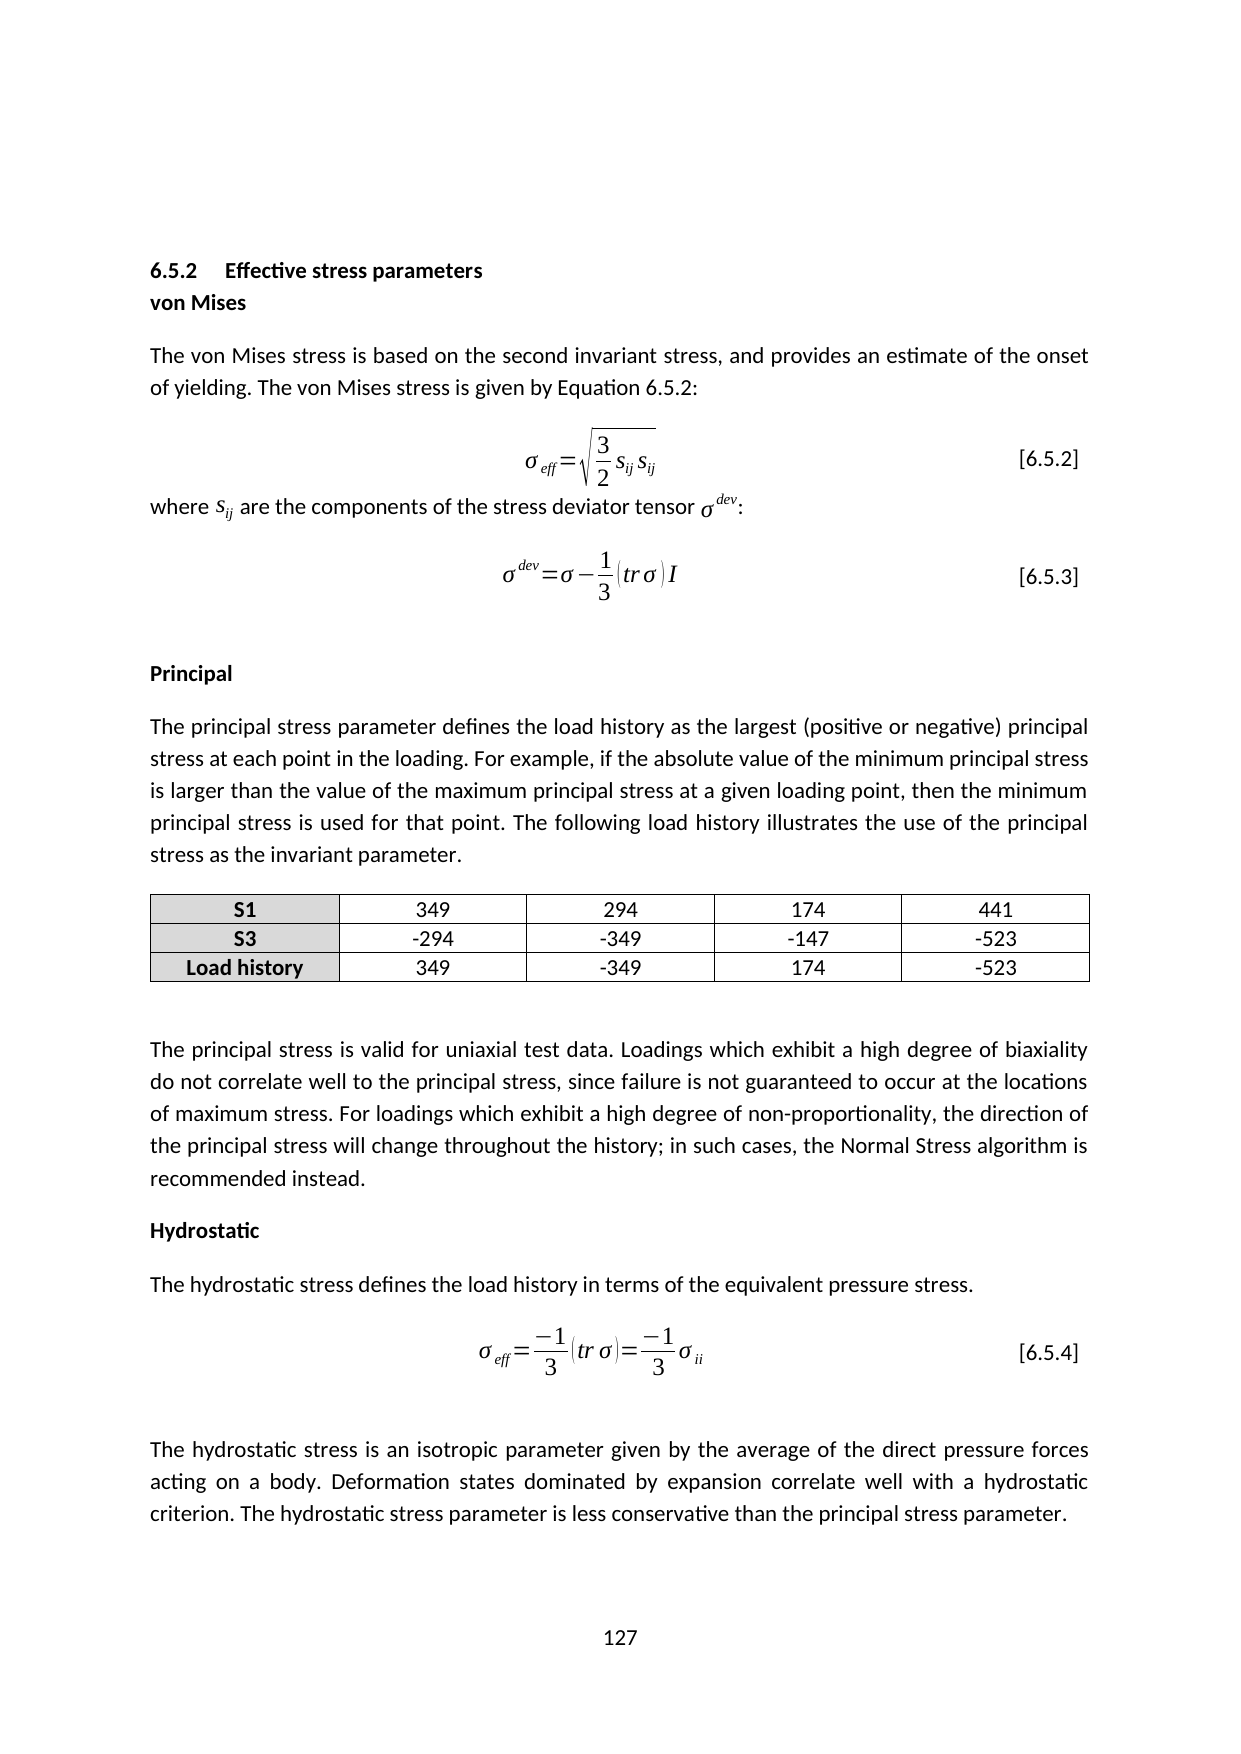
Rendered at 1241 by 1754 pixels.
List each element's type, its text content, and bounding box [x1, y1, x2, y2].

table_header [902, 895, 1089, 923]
text The principal stress is valid for uniaxial test data. Loadings which exhibit a high degree of biaxiality do not correlate well to the principal stress, since failure is not guaranteed to occur at the locations of maximum stress. For loadings which exhibit a high degree of non-proportionality, the direction of the principal stress will change throughout the history; in such cases, the Normal Stress algorithm is recommended instead. [150, 1035, 1090, 1192]
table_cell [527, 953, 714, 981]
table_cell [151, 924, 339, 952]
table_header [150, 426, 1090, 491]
text Principal [150, 659, 1090, 687]
text The hydrostatic stress is an isotropic parameter given by the average of the direct pressure forces acting on a body. Deformation states dominated by expansion correlate well with a hydrostatic criterion. The hydrostatic stress parameter is less conservative than the principal stress parameter. [150, 1435, 1090, 1527]
text The von Mises stress is based on the second invariant stress, and provides an estimate of the onset of yielding. The von Mises stress is given by Equation 6.5.2: [150, 341, 1090, 401]
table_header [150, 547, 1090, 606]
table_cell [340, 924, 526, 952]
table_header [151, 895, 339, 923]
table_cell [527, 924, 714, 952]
text Hydrostatic [150, 1217, 1090, 1245]
text von Mises [150, 288, 1090, 316]
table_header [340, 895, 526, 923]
text The hydrostatic stress defines the load history in terms of the equivalent pressure stress. [150, 1270, 1090, 1298]
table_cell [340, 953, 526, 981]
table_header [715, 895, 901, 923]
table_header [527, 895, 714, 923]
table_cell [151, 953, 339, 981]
text The principal stress parameter defines the load history as the largest (positive or negative) principal stress at each point in the loading. For example, if the absolute value of the minimum principal stress is larger than the value of the maximum principal stress at a given loading point, then the minimum principal stress is used for that point. The following load history illustrates the use of the principal stress as the invariant parameter. [150, 712, 1090, 869]
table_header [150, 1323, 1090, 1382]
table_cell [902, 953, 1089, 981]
subtitle 6.5.2 Effective stress parameters [150, 256, 1090, 284]
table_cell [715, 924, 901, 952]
text where are the components of the stress deviator tensor : [150, 491, 1090, 522]
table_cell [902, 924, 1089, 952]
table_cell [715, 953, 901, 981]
